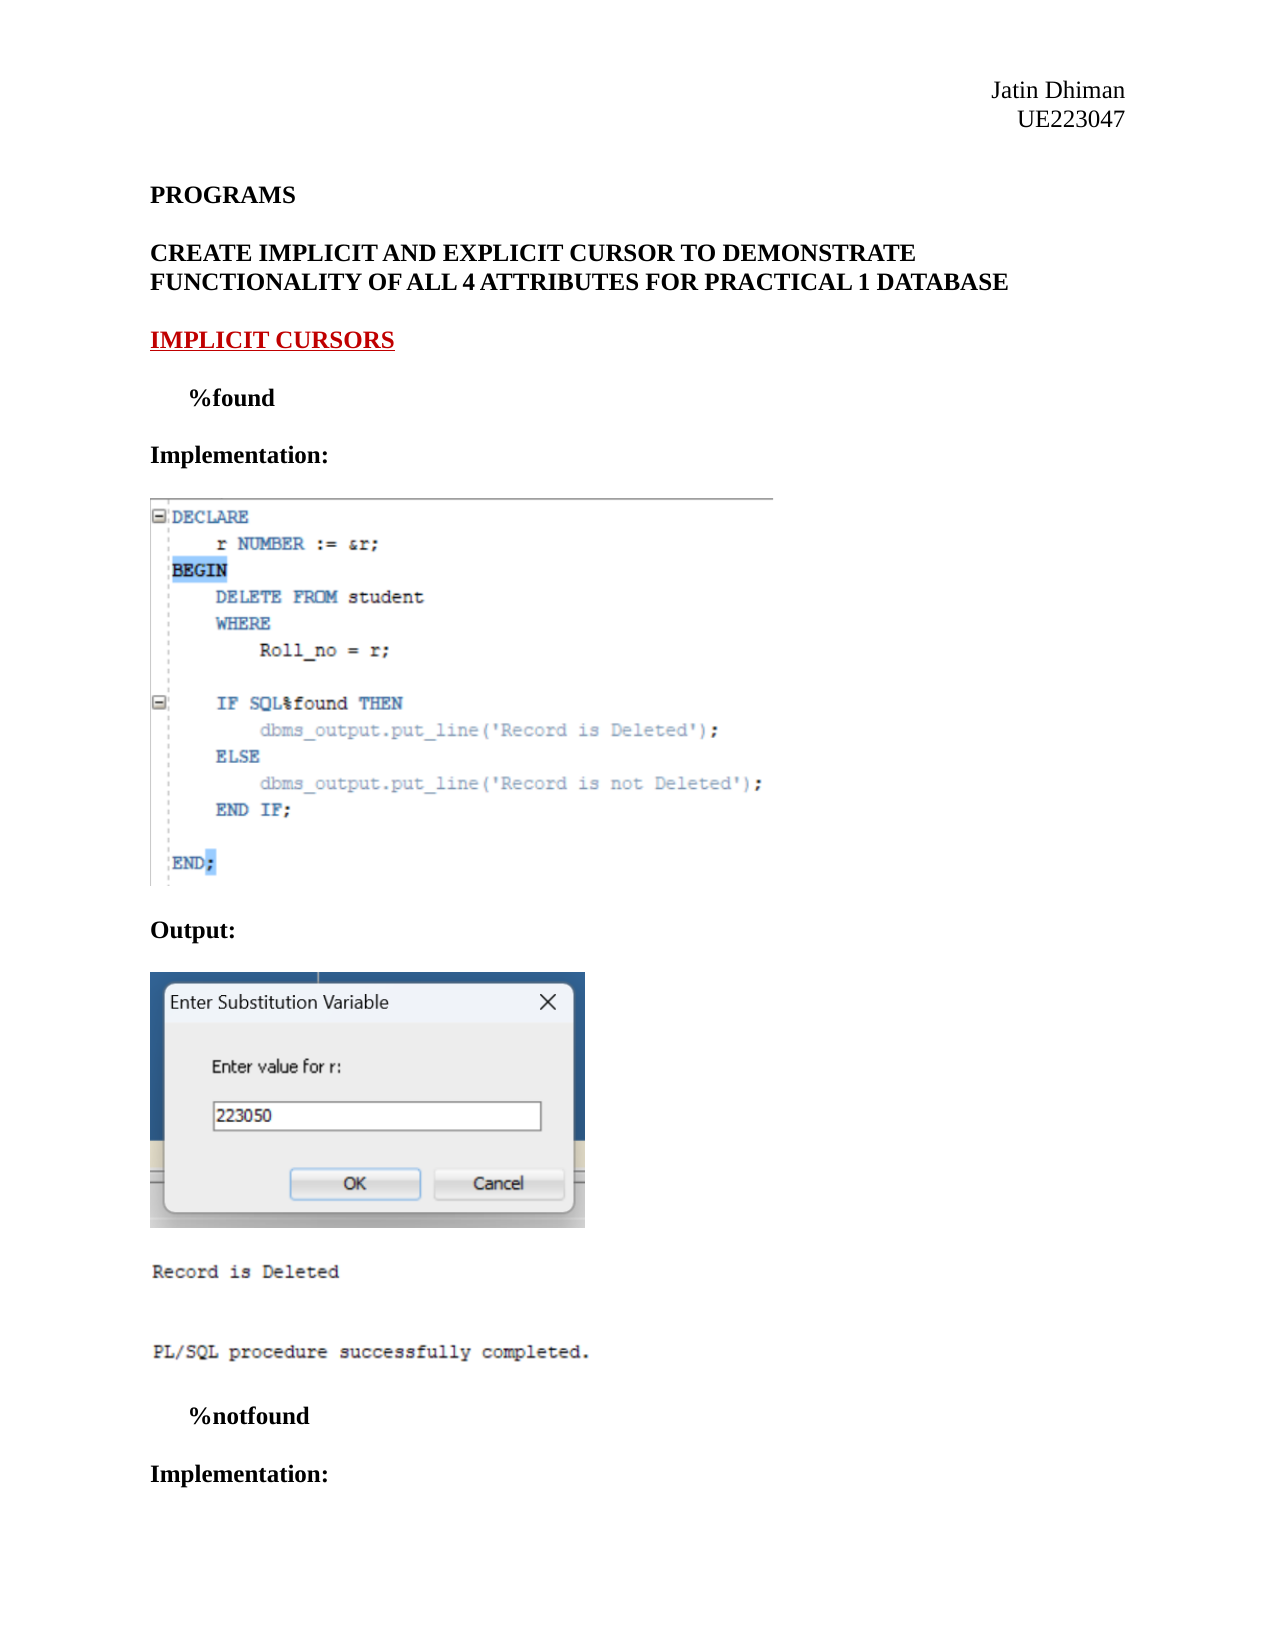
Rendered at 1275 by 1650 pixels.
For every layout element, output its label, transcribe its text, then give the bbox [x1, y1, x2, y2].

picture [150, 498, 774, 886]
text CREATE IMPLICIT AND EXPLICIT CURSOR TO DEMONSTRATE FUNCTIONALITY OF ALL 4 ATTRIBUTES FOR PRACTICAL 1 DATABASE [150, 238, 1125, 296]
list %notfound [150, 1401, 1125, 1430]
text Output: [150, 915, 1125, 944]
text Implementation: [150, 1459, 1125, 1488]
picture [150, 1256, 595, 1372]
text IMPLICIT CURSORS [150, 325, 1125, 353]
picture [150, 972, 585, 1228]
text Implementation: [150, 441, 1125, 469]
list %found [150, 383, 1125, 411]
text PROGRAMS [150, 180, 1125, 209]
